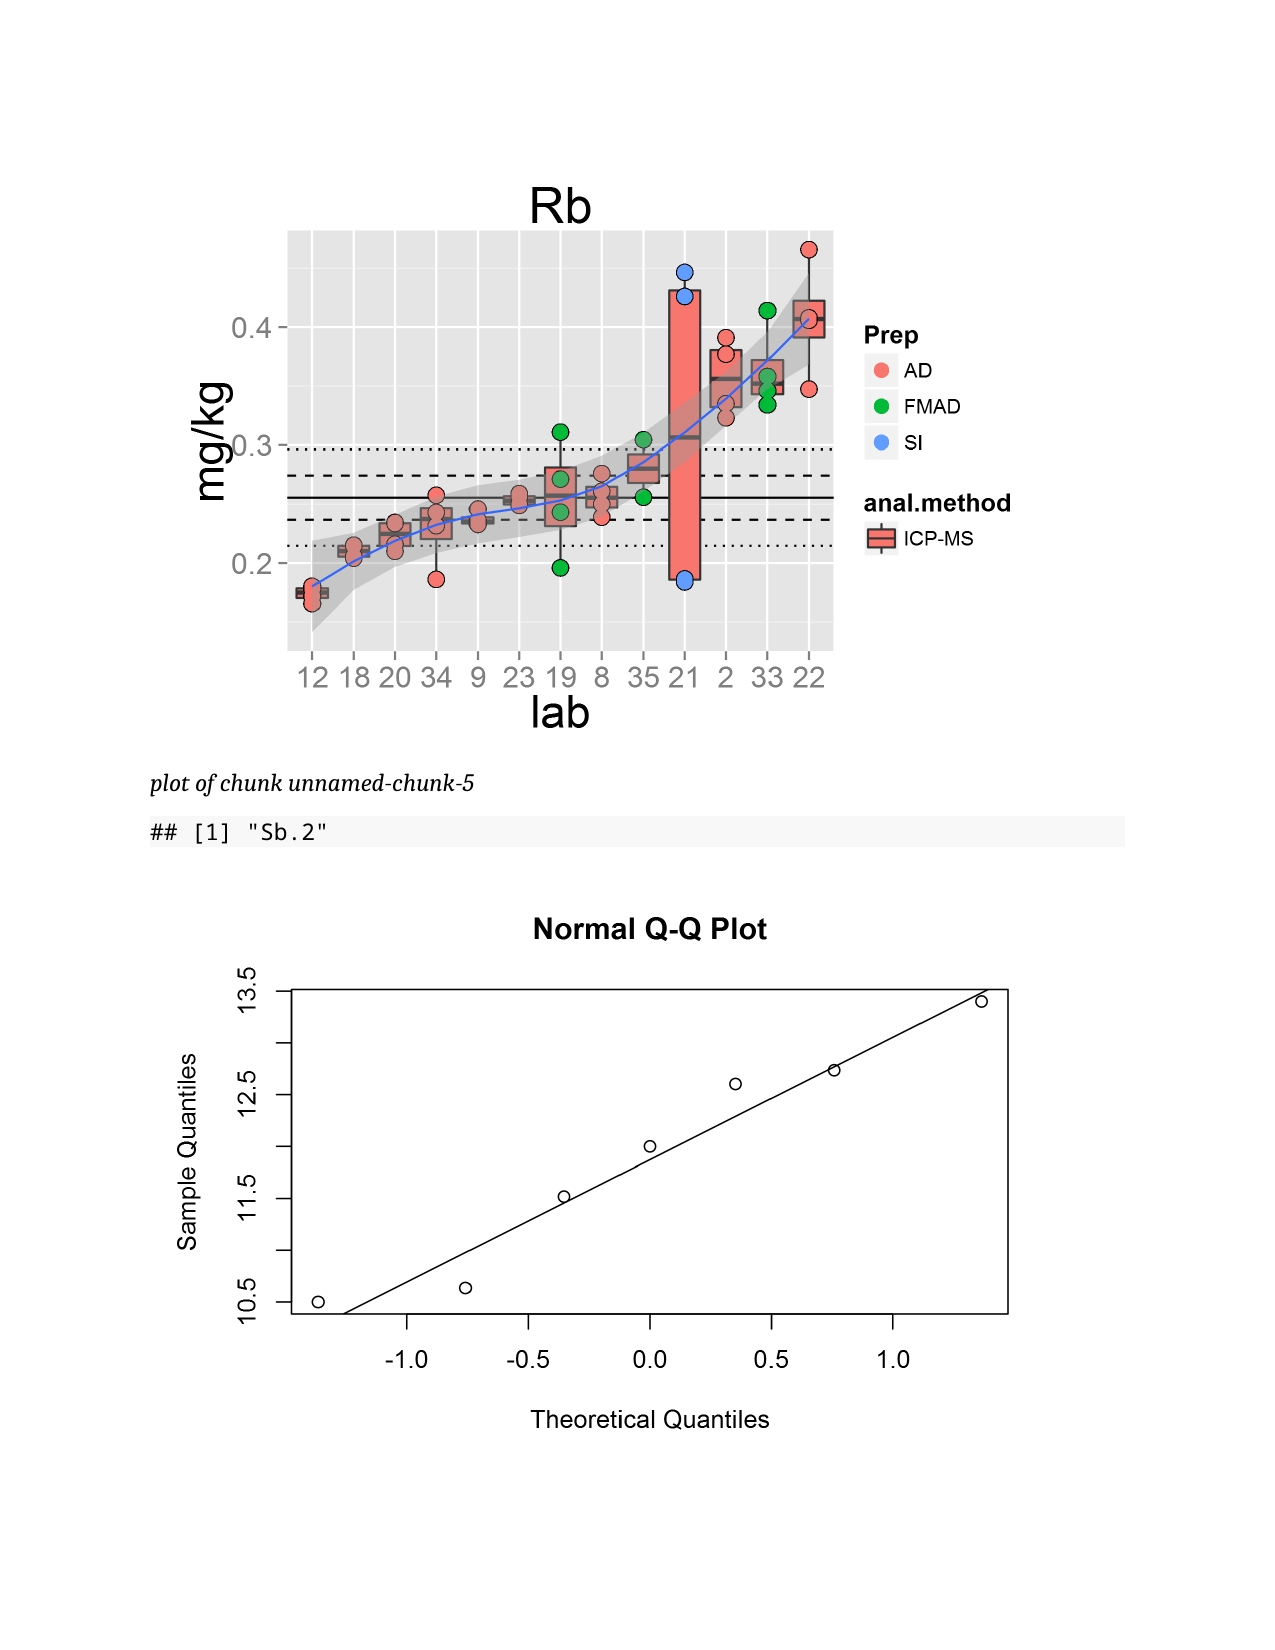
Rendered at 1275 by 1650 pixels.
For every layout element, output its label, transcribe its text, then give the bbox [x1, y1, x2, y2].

picture [168, 150, 1071, 750]
text ## [1] "Sb.2" [150, 816, 1125, 847]
picture [168, 866, 1071, 1467]
text plot of chunk unnamed-chunk-5 [150, 769, 1125, 797]
